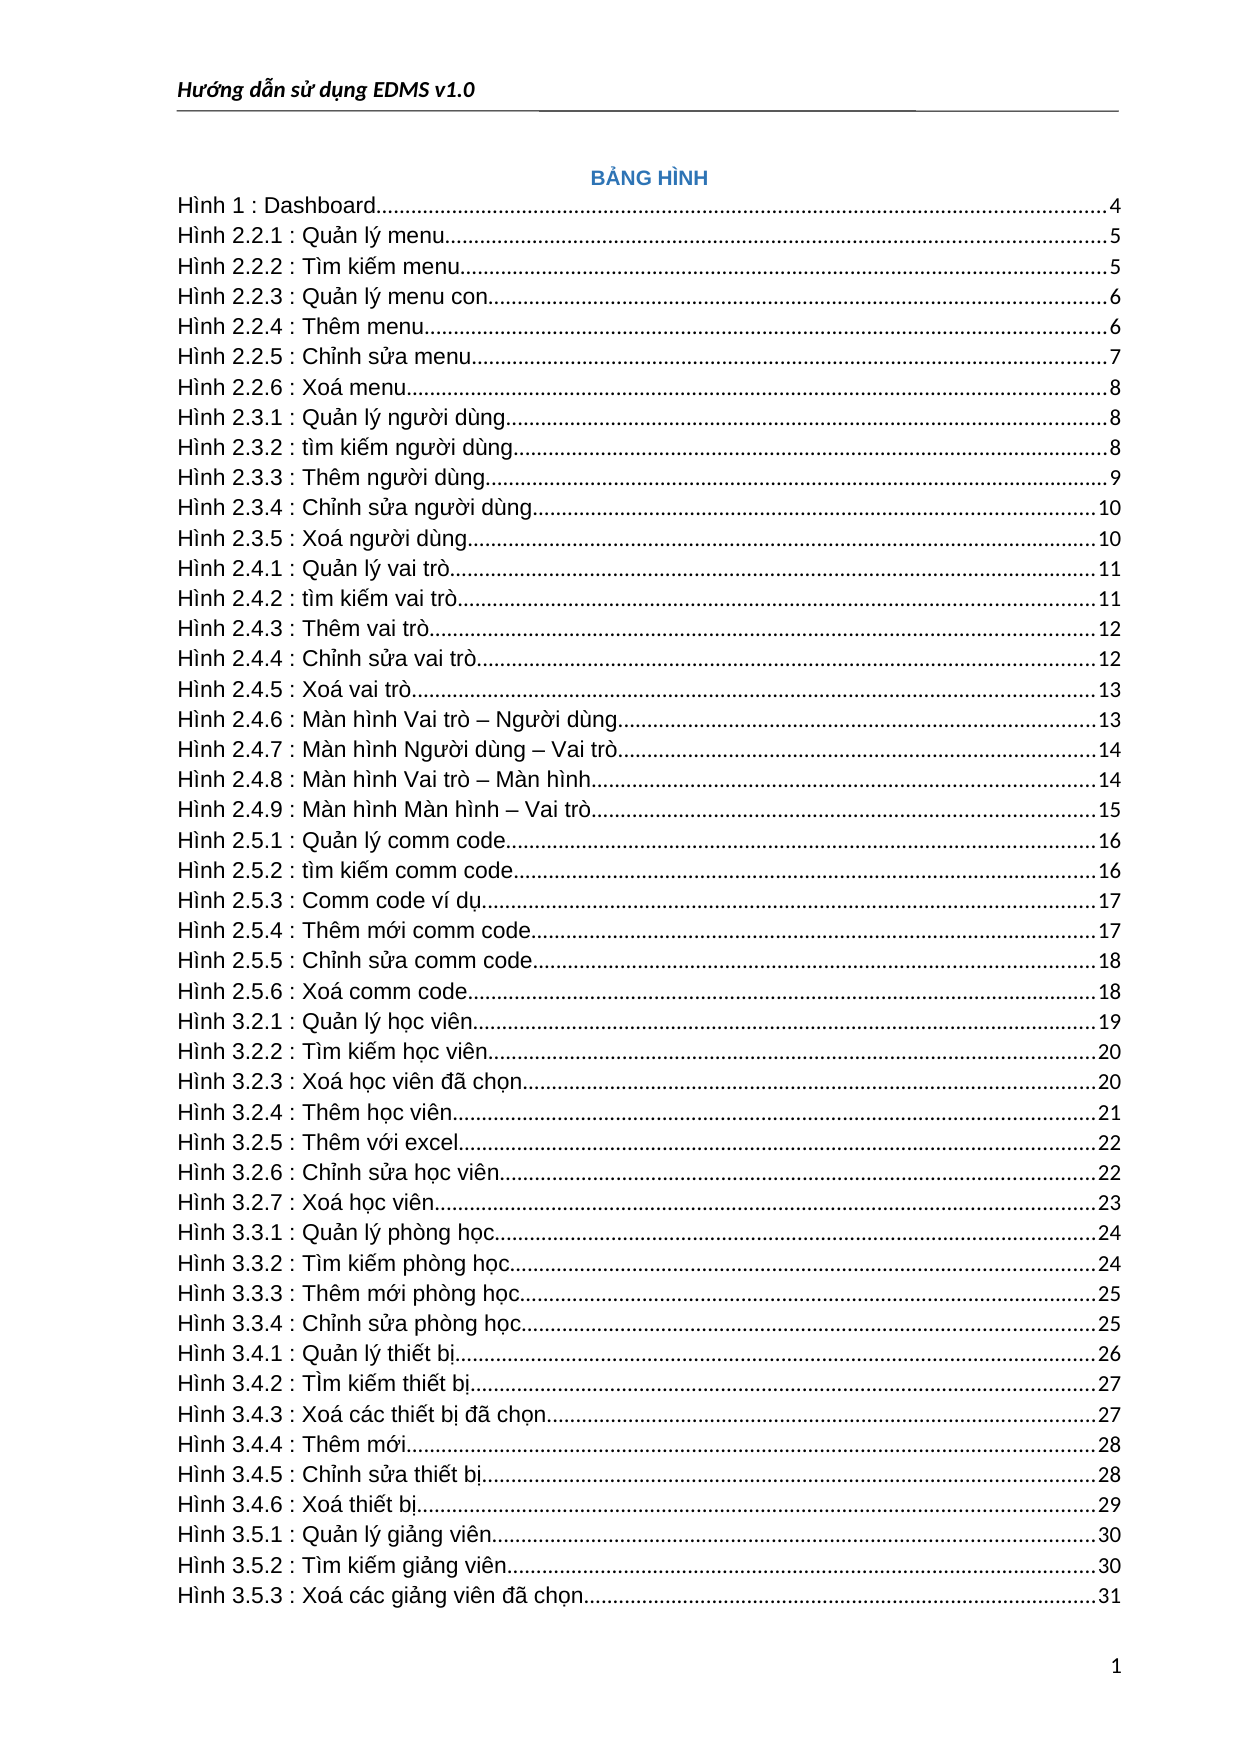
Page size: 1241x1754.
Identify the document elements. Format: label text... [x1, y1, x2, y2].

text Hình 3.2.3 : Xoá học viên đã chọn 20 [177, 1067, 1122, 1096]
text Hình 3.4.1 : Quản lý thiết bị 26 [177, 1339, 1122, 1367]
text Hình 2.3.5 : Xoá người dùng 10 [177, 524, 1122, 552]
text Hình 2.5.4 : Thêm mới comm code 17 [177, 916, 1122, 944]
text Hình 3.2.6 : Chỉnh sửa học viên 22 [177, 1158, 1122, 1186]
text Hình 2.5.1 : Quản lý comm code 16 [177, 826, 1122, 854]
text Hình 2.2.6 : Xoá menu 8 [177, 373, 1122, 401]
text Hình 2.4.2 : tìm kiếm vai trò 11 [177, 584, 1122, 612]
text Hình 1 : Dashboard 4 [177, 191, 1122, 219]
text Hình 3.3.2 : Tìm kiếm phòng học 24 [177, 1249, 1122, 1277]
text Hình 2.4.4 : Chỉnh sửa vai trò 12 [177, 644, 1122, 673]
subtitle BẢNG HÌNH [177, 166, 1122, 189]
text Hình 2.5.5 : Chỉnh sửa comm code 18 [177, 947, 1122, 975]
text Hình 3.4.5 : Chỉnh sửa thiết bị 28 [177, 1460, 1122, 1488]
text Hình 2.5.6 : Xoá comm code 18 [177, 977, 1122, 1005]
text Hình 2.4.5 : Xoá vai trò 13 [177, 675, 1122, 703]
text Hình 2.4.8 : Màn hình Vai trò – Màn hình 14 [177, 765, 1122, 793]
text Hình 2.2.4 : Thêm menu 6 [177, 312, 1122, 340]
text Hình 2.4.7 : Màn hình Người dùng – Vai trò 14 [177, 735, 1122, 763]
text Hình 3.3.1 : Quản lý phòng học 24 [177, 1218, 1122, 1247]
text Hình 3.5.1 : Quản lý giảng viên 30 [177, 1521, 1122, 1549]
text Hình 3.4.3 : Xoá các thiết bị đã chọn 27 [177, 1400, 1122, 1428]
text Hình 3.2.2 : Tìm kiếm học viên 20 [177, 1037, 1122, 1065]
text Hình 2.5.2 : tìm kiếm comm code 16 [177, 856, 1122, 884]
text Hình 2.2.3 : Quản lý menu con 6 [177, 282, 1122, 310]
text Hình 3.4.6 : Xoá thiết bị 29 [177, 1490, 1122, 1518]
text Hình 3.2.5 : Thêm với excel 22 [177, 1128, 1122, 1156]
text Hình 2.3.1 : Quản lý người dùng 8 [177, 403, 1122, 431]
text Hình 2.4.3 : Thêm vai trò 12 [177, 614, 1122, 642]
text Hình 2.4.6 : Màn hình Vai trò – Người dùng 13 [177, 705, 1122, 733]
text Hình 3.2.4 : Thêm học viên 21 [177, 1098, 1122, 1126]
text Hình 3.5.3 : Xoá các giảng viên đã chọn 31 [177, 1581, 1122, 1609]
text Hình 3.3.4 : Chỉnh sửa phòng học 25 [177, 1309, 1122, 1337]
text Hình 2.2.5 : Chỉnh sửa menu 7 [177, 342, 1122, 371]
text Hình 2.4.9 : Màn hình Màn hình – Vai trò 15 [177, 796, 1122, 824]
text Hình 2.2.1 : Quản lý menu 5 [177, 222, 1122, 250]
text Hình 2.4.1 : Quản lý vai trò 11 [177, 554, 1122, 582]
text Hình 3.3.3 : Thêm mới phòng học 25 [177, 1279, 1122, 1307]
text Hình 2.3.2 : tìm kiếm người dùng 8 [177, 433, 1122, 461]
text Hình 3.4.4 : Thêm mới 28 [177, 1430, 1122, 1458]
text Hình 3.2.1 : Quản lý học viên 19 [177, 1007, 1122, 1035]
text Hình 2.5.3 : Comm code ví dụ 17 [177, 886, 1122, 914]
text Hình 3.4.2 : TÌm kiếm thiết bị 27 [177, 1369, 1122, 1398]
text Hình 2.2.2 : Tìm kiếm menu 5 [177, 252, 1122, 280]
text Hình 2.3.4 : Chỉnh sửa người dùng 10 [177, 493, 1122, 522]
text Hình 3.5.2 : Tìm kiếm giảng viên 30 [177, 1551, 1122, 1579]
text Hình 2.3.3 : Thêm người dùng 9 [177, 463, 1122, 491]
text Hình 3.2.7 : Xoá học viên 23 [177, 1188, 1122, 1216]
